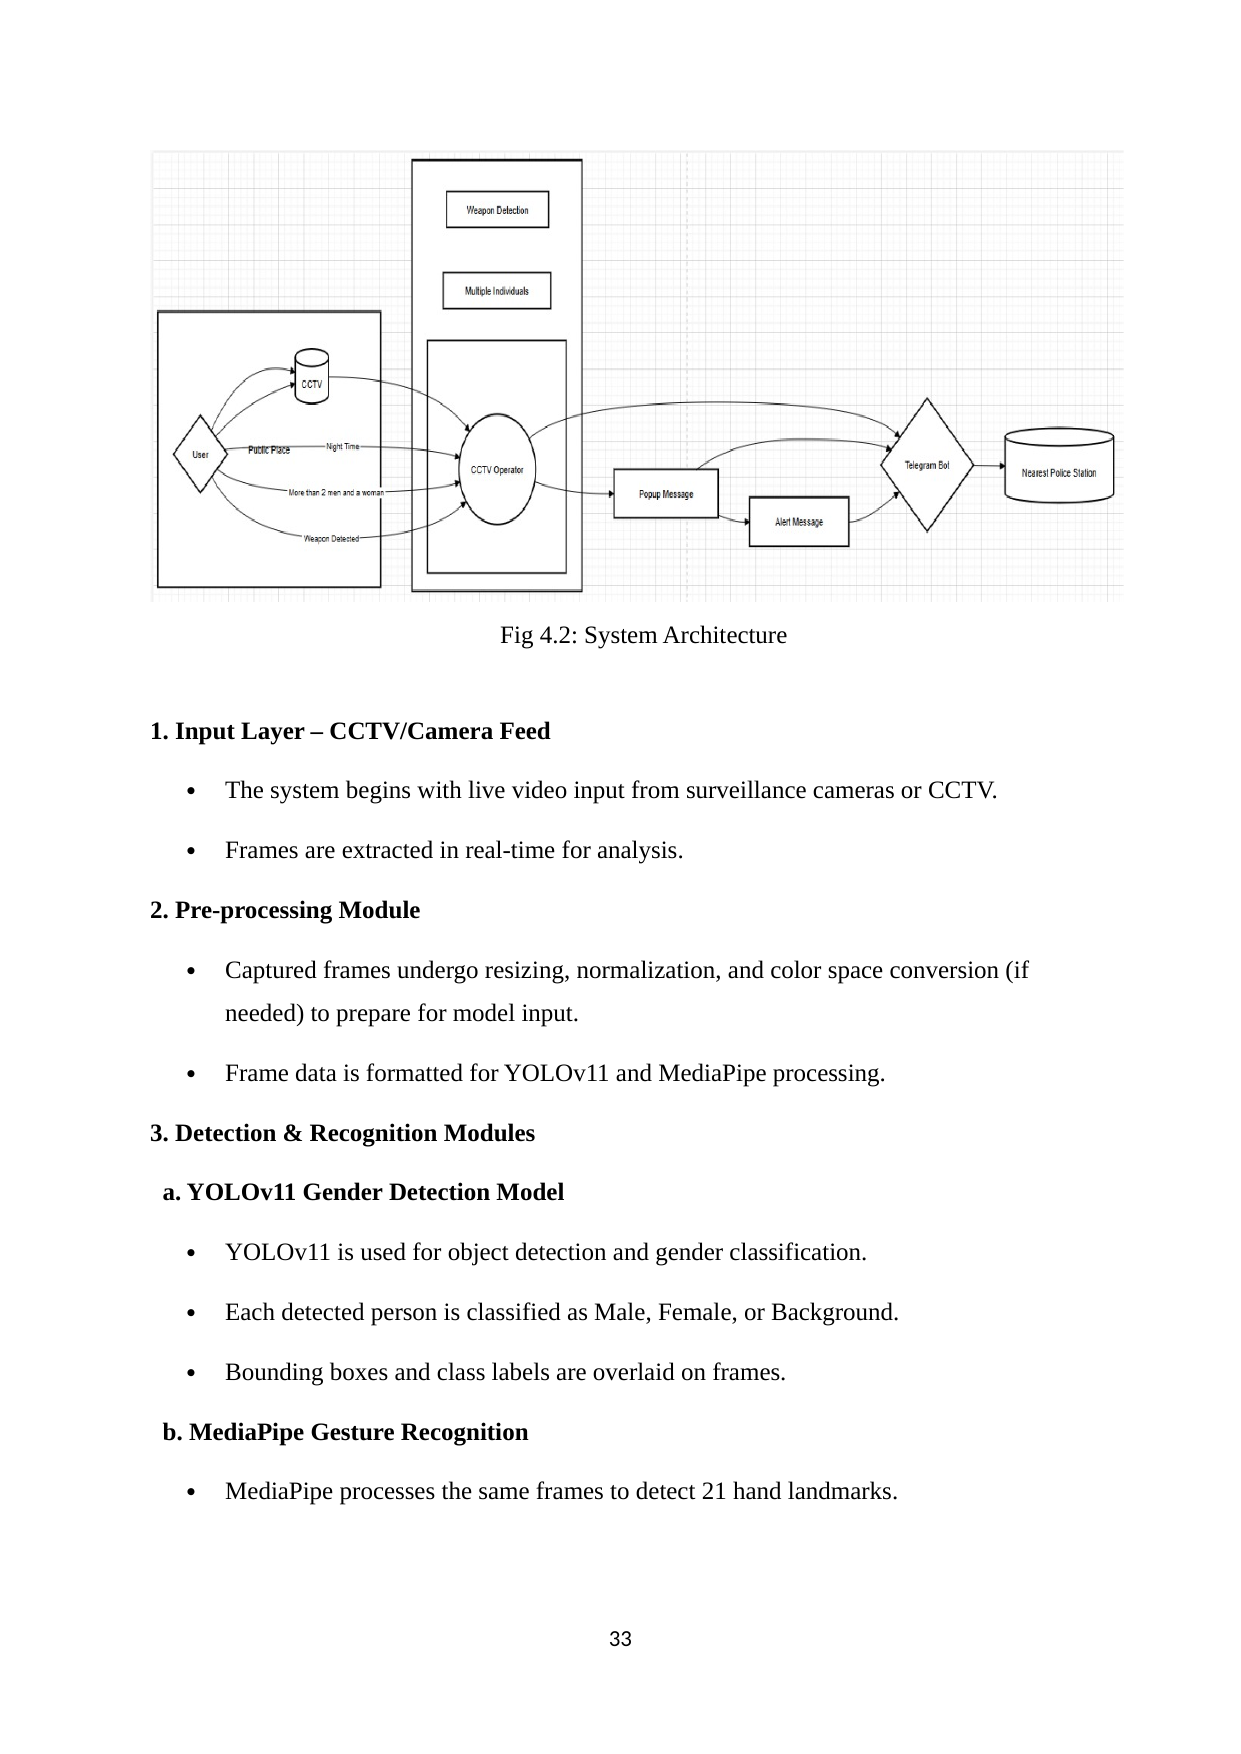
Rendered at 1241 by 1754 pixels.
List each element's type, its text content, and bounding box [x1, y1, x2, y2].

text Fig 4.2: System Architecture [150, 620, 1090, 649]
list The system begins with live video input from surveillance cameras or CCTV. [187, 776, 1090, 804]
list Frame data is formatted for YOLOv11 and MediaPipe processing. [187, 1058, 1090, 1087]
text 3. Detection & Recognition Modules [150, 1118, 1090, 1146]
text b. MediaPipe Gesture Recognition [150, 1417, 1090, 1445]
text 2. Pre-processing Module [150, 895, 1090, 924]
list Bounding boxes and class labels are overlaid on frames. [187, 1357, 1090, 1386]
picture [150, 150, 1124, 602]
text 1. Input Layer – CCTV/Camera Feed [150, 716, 1090, 744]
list YOLOv11 is used for object detection and gender classification. [187, 1237, 1090, 1266]
list Captured frames undergo resizing, normalization, and color space conversion (if needed) to prepare for model input. [187, 955, 1090, 1027]
list MediaPipe processes the same frames to detect 21 hand landmarks. [187, 1476, 1090, 1505]
list Frames are extracted in real-time for analysis. [187, 835, 1090, 864]
text a. YOLOv11 Gender Detection Model [150, 1177, 1090, 1206]
list Each detected person is classified as Male, Female, or Background. [187, 1297, 1090, 1326]
